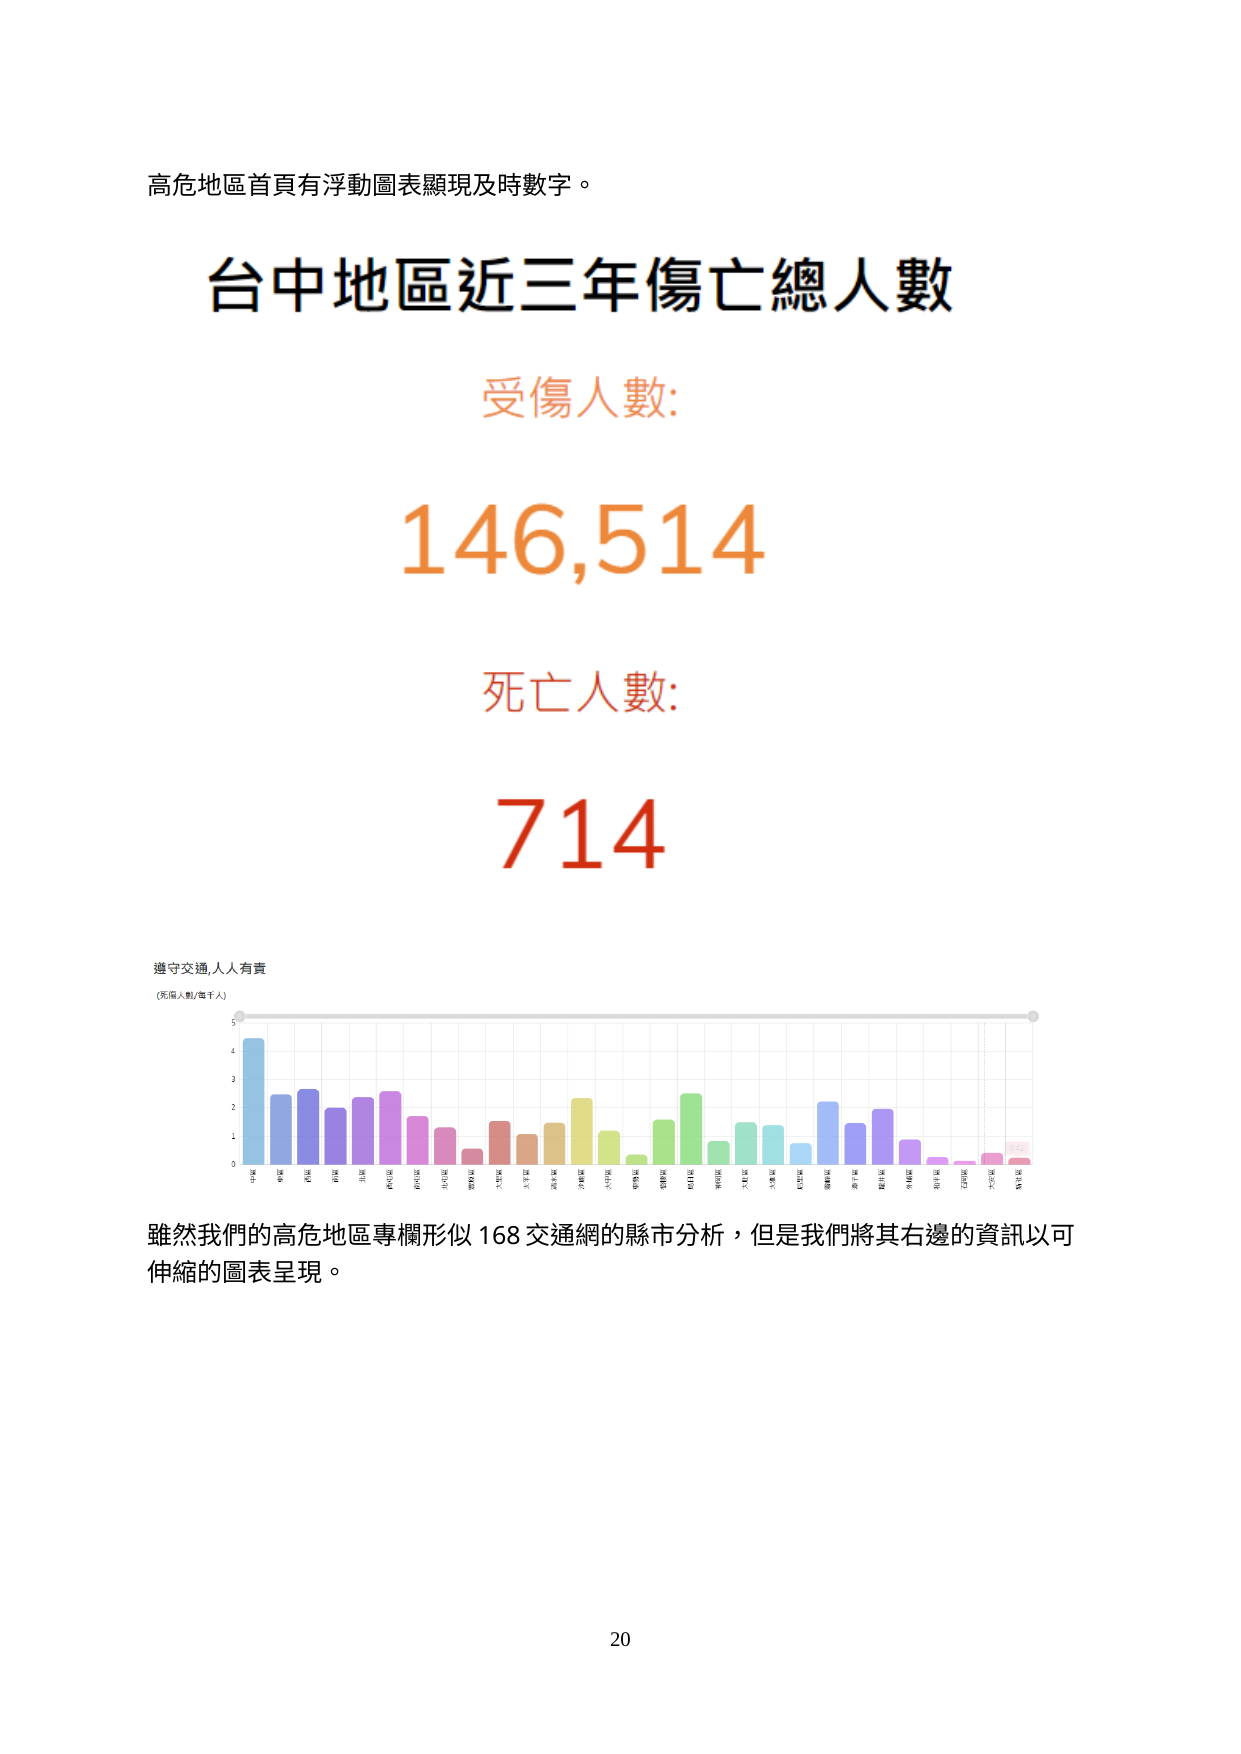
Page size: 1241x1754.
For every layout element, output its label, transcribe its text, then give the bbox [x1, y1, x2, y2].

text 雖然我們的高危地區專欄形似168交通網的縣市分析，但是我們將其右邊的資訊以可伸縮的圖表呈現。 [148, 1214, 1092, 1289]
text 高危地區首頁有浮動圖表顯現及時數字。 [148, 164, 1092, 202]
picture [147, 202, 1022, 917]
picture [147, 952, 1093, 1204]
